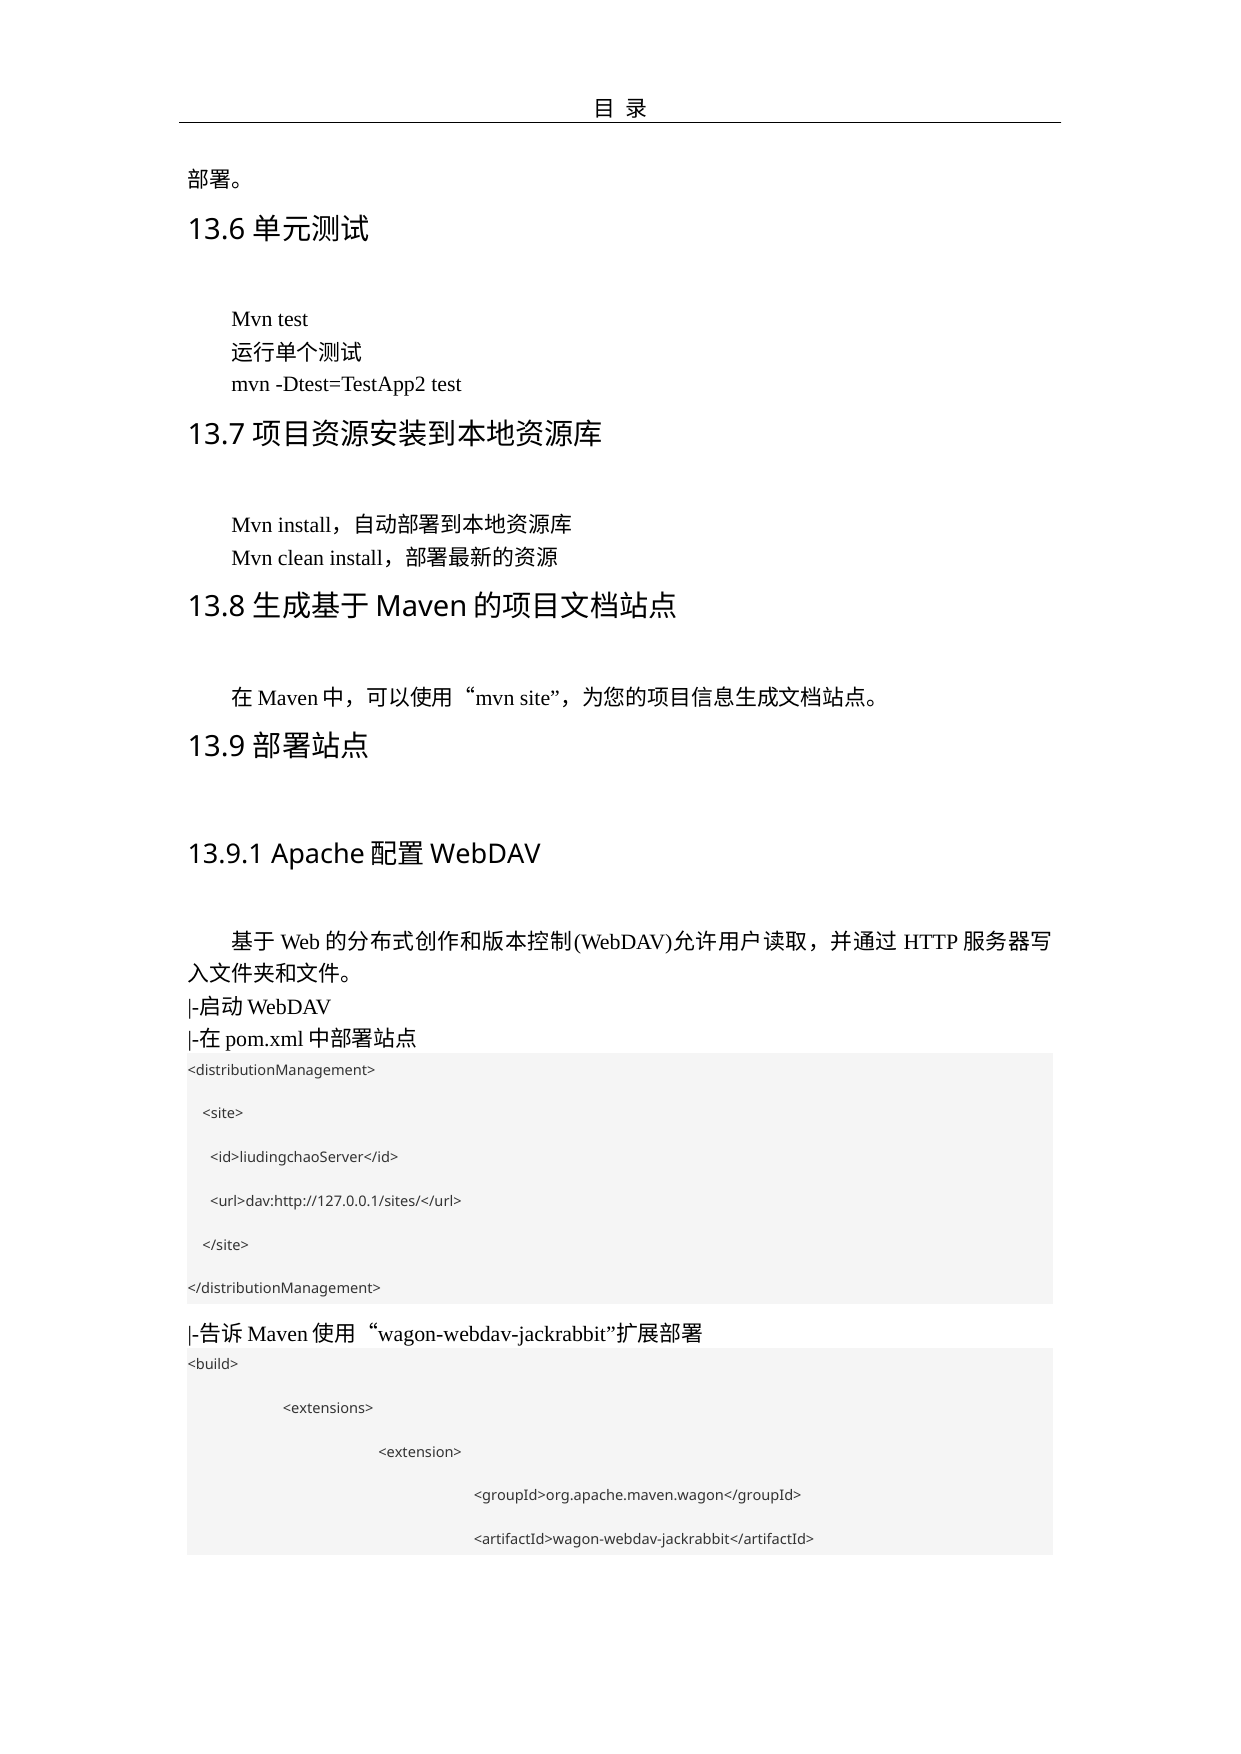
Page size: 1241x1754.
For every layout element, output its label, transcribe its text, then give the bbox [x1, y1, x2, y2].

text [187, 162, 1053, 194]
text 运行单个测试 [187, 334, 1053, 367]
text <groupId>org.apache.maven.wagon</groupId> [187, 1479, 1053, 1511]
text 在Maven中，可以使用“mvn site”，为您的项目信息生成文档站点。 [187, 679, 1053, 712]
text <extension> [187, 1435, 1053, 1468]
text <id>liudingchaoServer</id> [187, 1141, 1053, 1173]
text <artifactId>wagon-webdav-jackrabbit</artifactId> [187, 1522, 1053, 1555]
subtitle 项目资源安装到本地资源库 [187, 399, 1053, 464]
text Mvn install，自动部署到本地资源库 [187, 507, 1053, 539]
text |-告诉Maven使用“wagon-webdav-jackrabbit”扩展部署 [187, 1315, 1053, 1348]
text |-启动WebDAV [187, 988, 1053, 1021]
text 基于Web的分布式创作和版本控制(WebDAV)允许用户读取，并通过HTTP服务器写入文件夹和文件。 [187, 923, 1053, 988]
text <url>dav:http://127.0.0.1/sites/</url> [187, 1184, 1053, 1217]
text <distributionManagement> [187, 1053, 1053, 1086]
subtitle 生成基于Maven的项目文档站点 [187, 572, 1053, 637]
text </site> [187, 1228, 1053, 1261]
text Mvn clean install，部署最新的资源 [187, 539, 1053, 572]
text <extensions> [187, 1391, 1053, 1424]
text <build> [187, 1348, 1053, 1380]
subtitle 部署站点 [187, 712, 1053, 777]
subtitle Apache配置WebDAV [187, 819, 1053, 884]
subtitle 单元测试 [187, 194, 1053, 259]
text mvn -Dtest=TestApp2 test [187, 367, 1053, 399]
text <site> [187, 1097, 1053, 1129]
text |-在pom.xml中部署站点 [187, 1021, 1053, 1053]
text </distributionManagement> [187, 1272, 1053, 1304]
text Mvn test [187, 302, 1053, 334]
